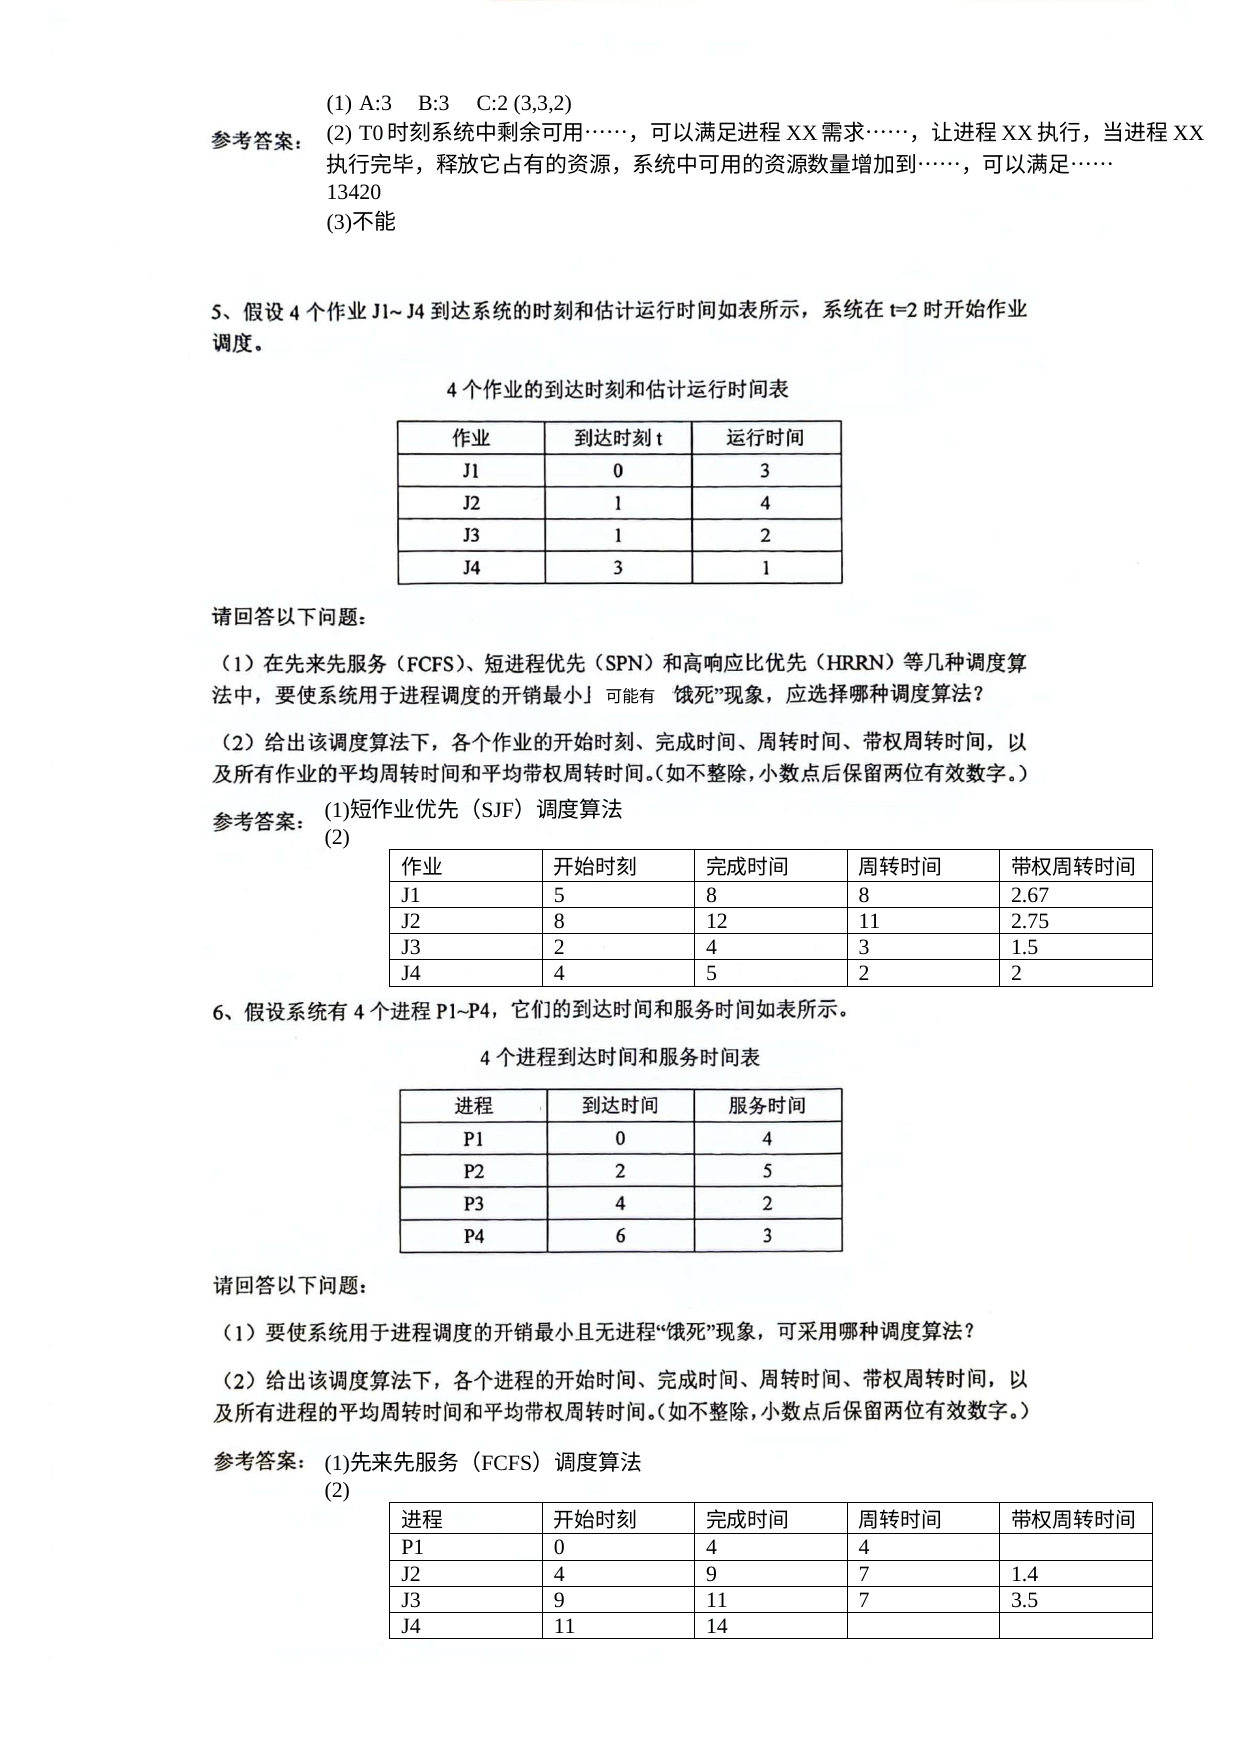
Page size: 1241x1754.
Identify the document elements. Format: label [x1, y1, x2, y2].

picture [48, 0, 1192, 1660]
